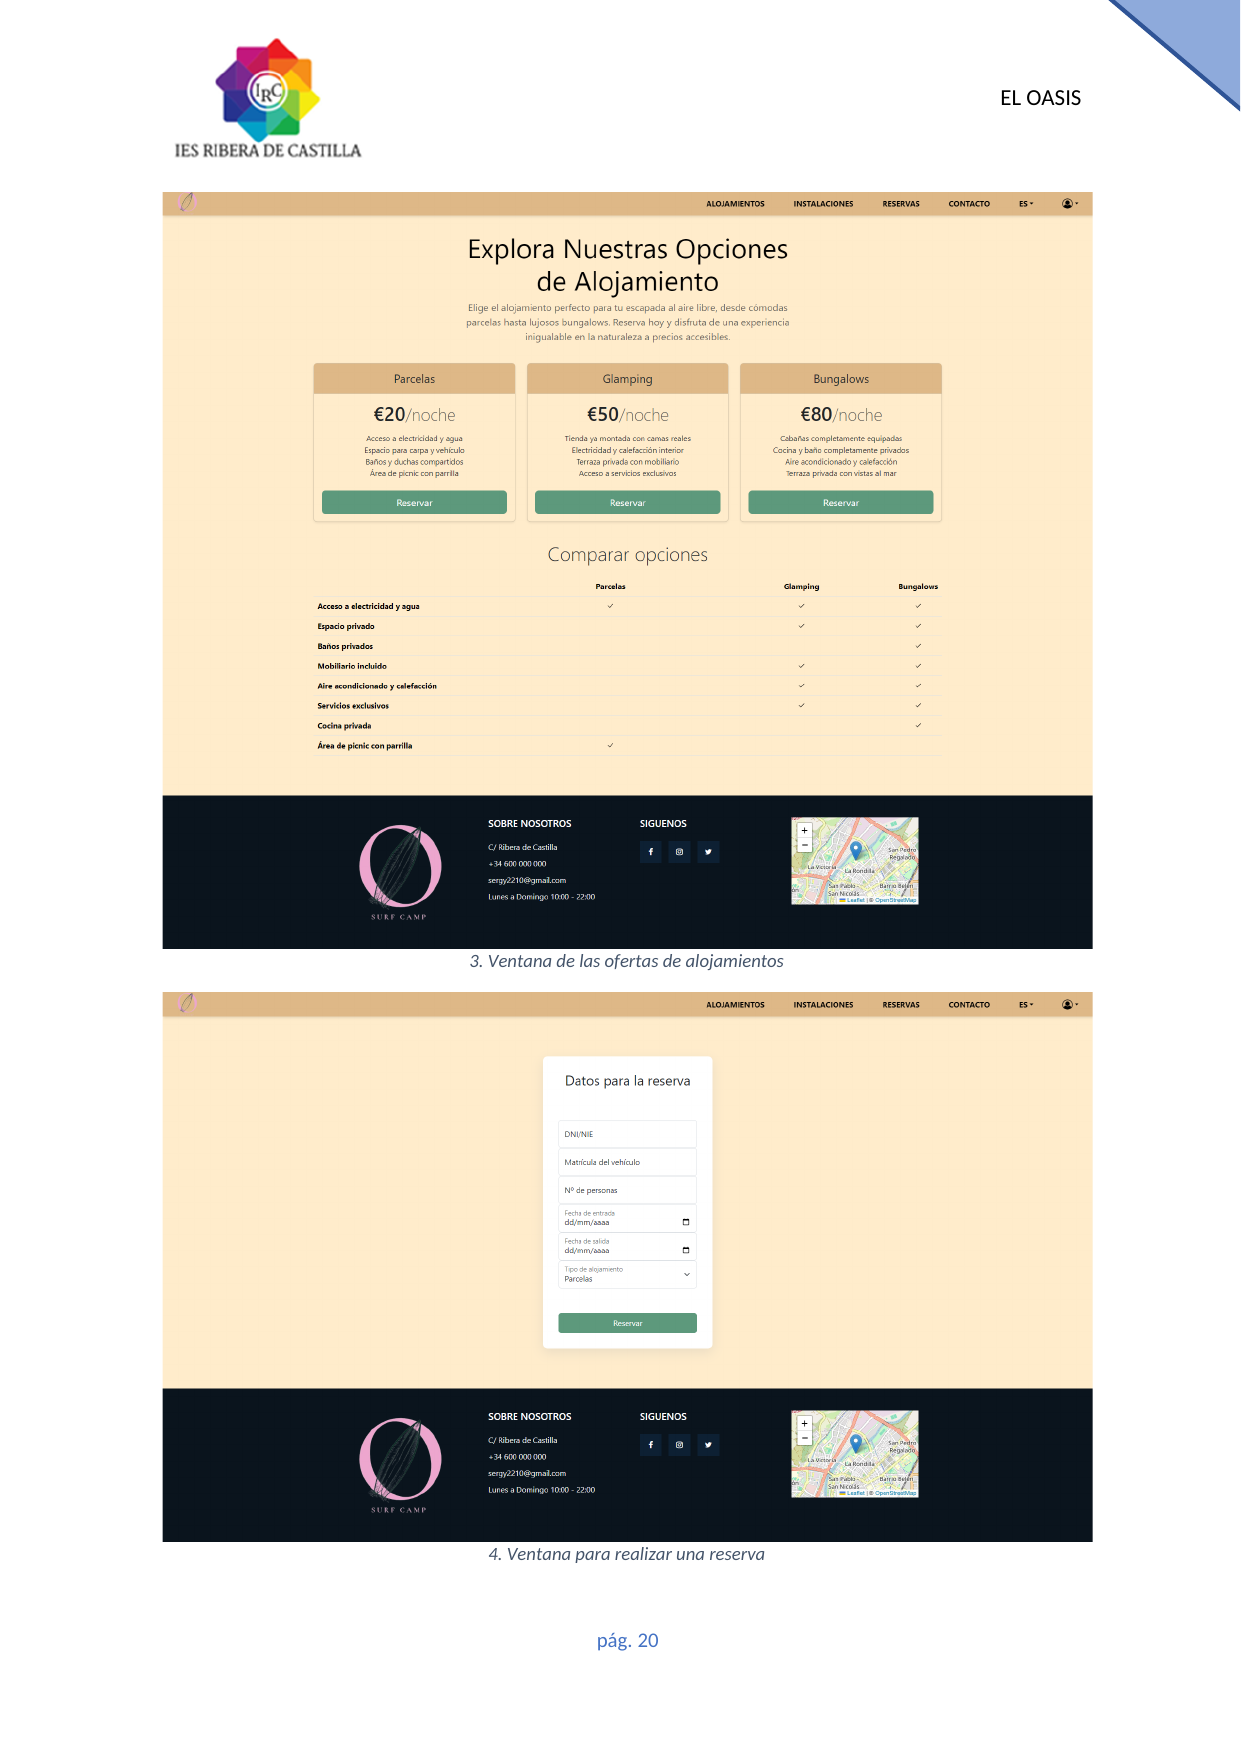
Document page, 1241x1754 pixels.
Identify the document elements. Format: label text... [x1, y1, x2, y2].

picture [162, 992, 1093, 1542]
text 4. Ventana para realizar una reserva [162, 1542, 1093, 1565]
text 3. Ventana de las ofertas de alojamientos [162, 949, 1093, 972]
picture [162, 192, 1093, 949]
picture [173, 29, 366, 164]
